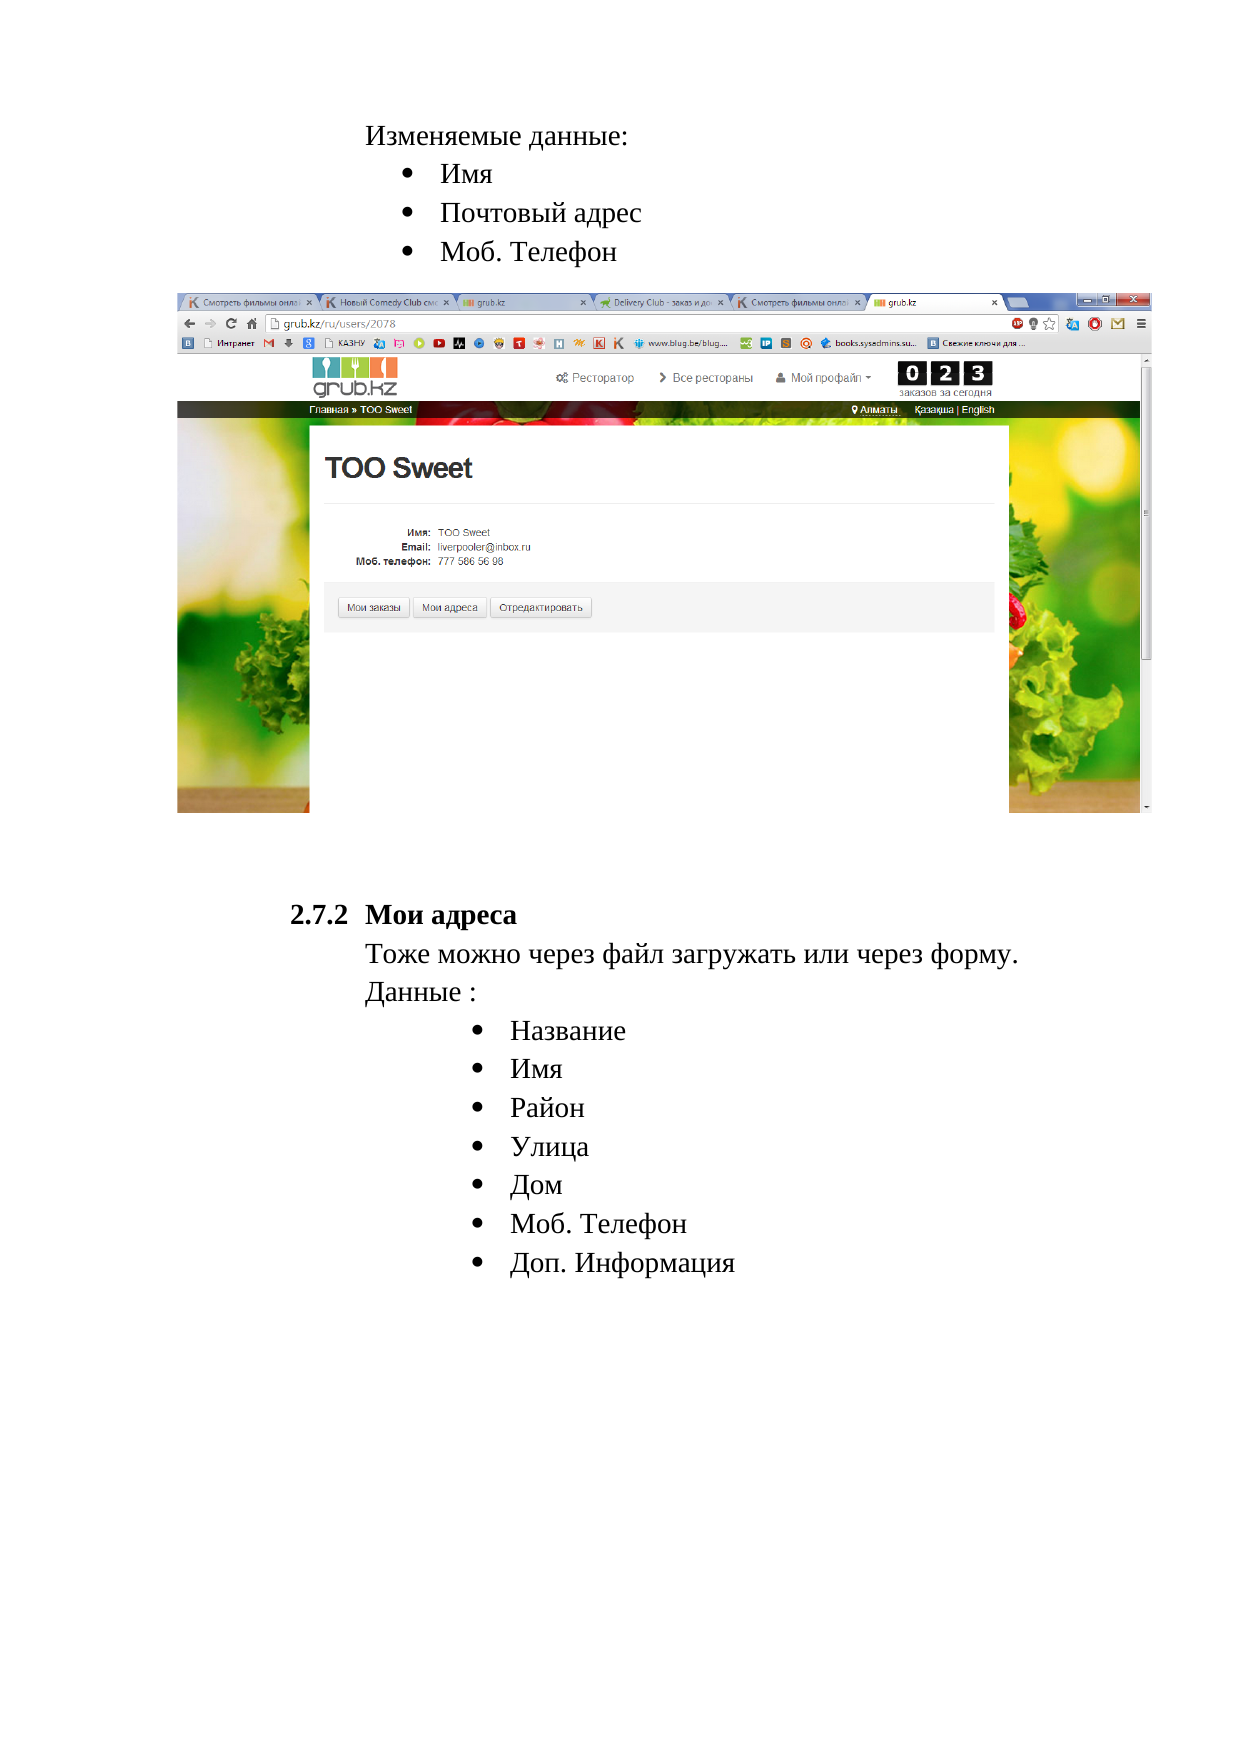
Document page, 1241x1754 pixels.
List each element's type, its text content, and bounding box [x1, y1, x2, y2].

list Моб. Телефон [402, 234, 1152, 268]
list Имя [402, 157, 1152, 190]
list Район [472, 1090, 1152, 1124]
list Почтовый адрес [402, 195, 1152, 229]
list Имя [472, 1051, 1152, 1085]
list Дом [472, 1167, 1152, 1201]
list Улица [472, 1129, 1152, 1162]
list Название [472, 1013, 1152, 1046]
list Изменяемые данные: [365, 118, 1152, 152]
list Моб. Телефон [472, 1206, 1152, 1240]
list Мои адреса [290, 897, 1152, 931]
list Тоже можно через файл загружать или через форму. [365, 936, 1152, 969]
list Данные : [365, 974, 1152, 1008]
picture [177, 293, 1152, 813]
list Доп. Информация [472, 1245, 1152, 1278]
